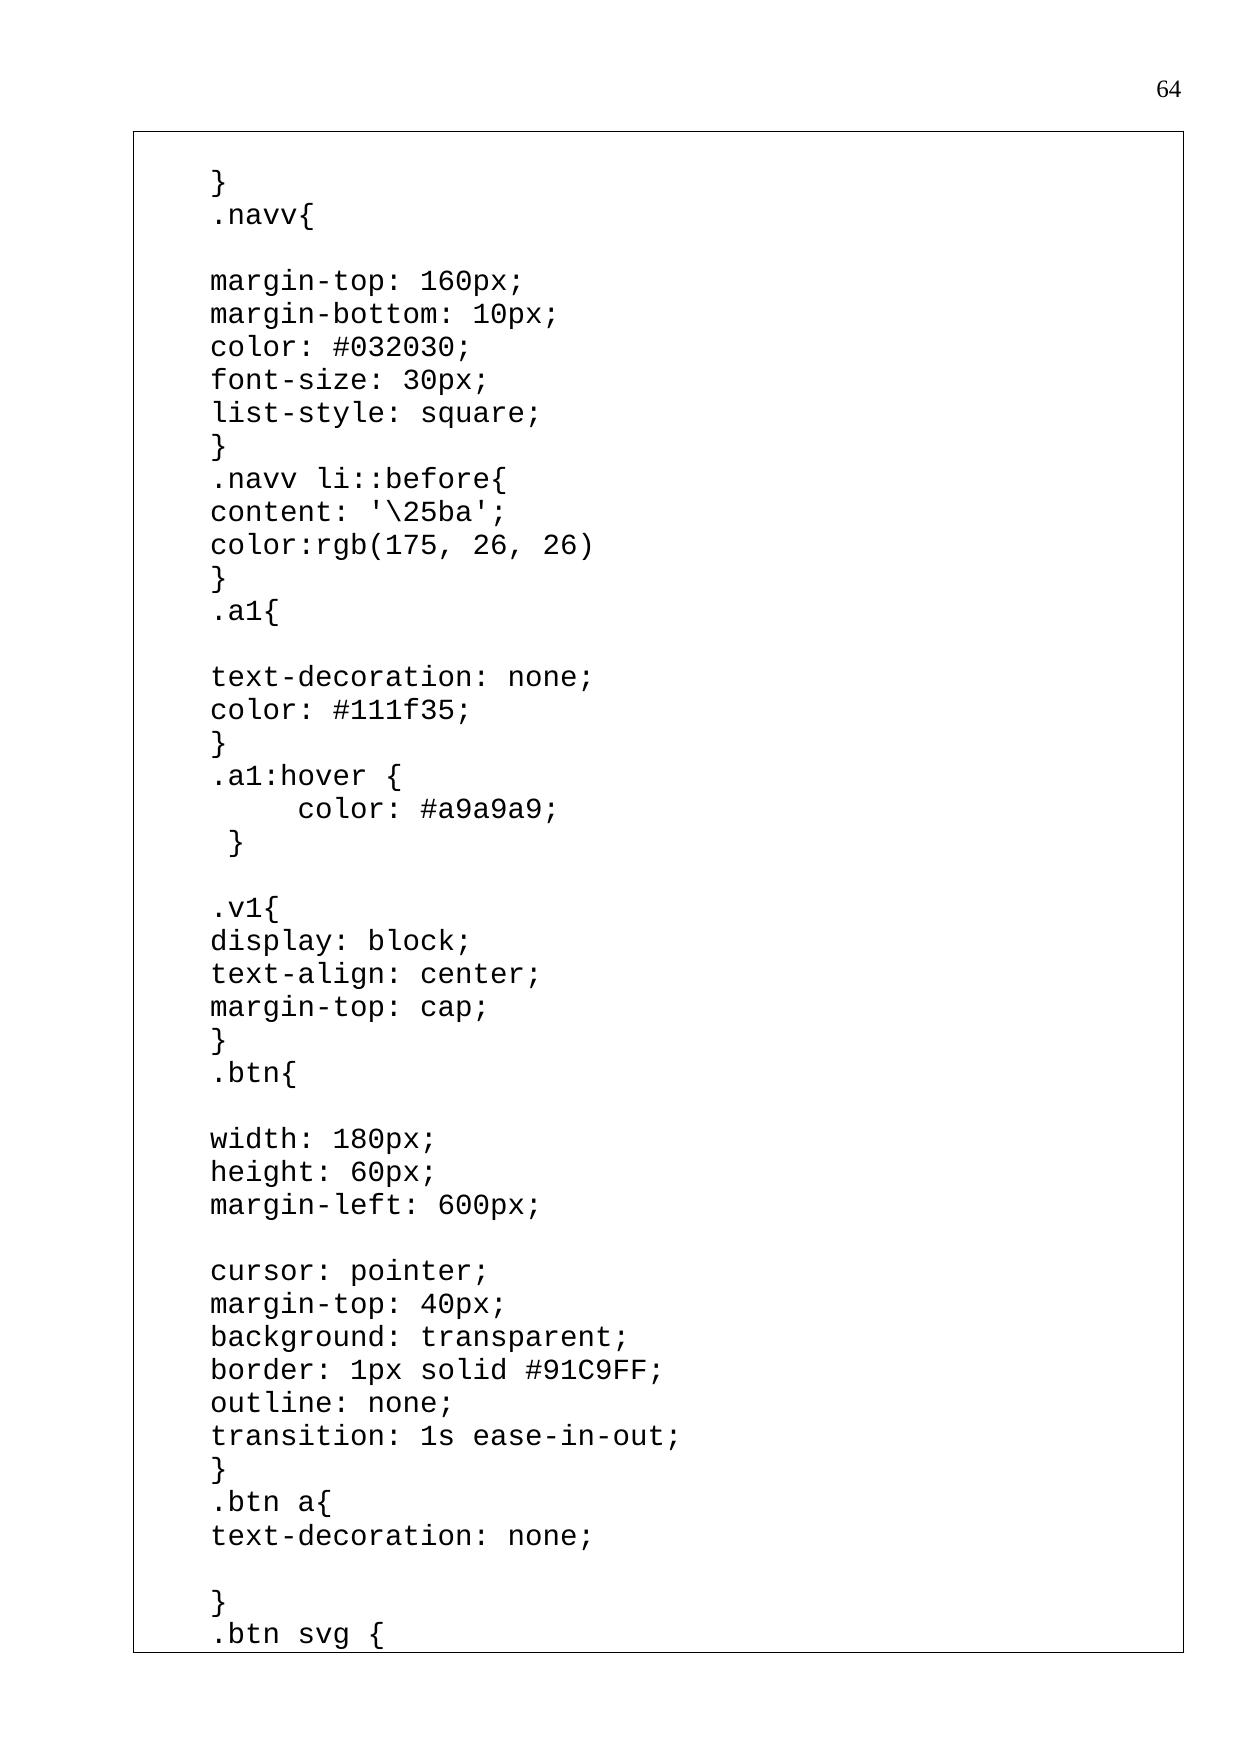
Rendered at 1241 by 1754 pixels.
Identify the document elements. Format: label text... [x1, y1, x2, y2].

text } [136, 1454, 1181, 1488]
text margin-left: 600px; [136, 1190, 1181, 1223]
text } [136, 728, 1181, 761]
text font-size: 30px; [136, 365, 1181, 398]
text cursor: pointer; [136, 1256, 1181, 1289]
text .a1:hover { [136, 761, 1181, 794]
text color: #111f35; [136, 695, 1181, 728]
text outline: none; [136, 1388, 1181, 1422]
text } [136, 1025, 1181, 1058]
text display: block; [136, 926, 1181, 959]
text list-style: square; [136, 398, 1181, 431]
text color: #032030; [136, 332, 1181, 365]
text transition: 1s ease-in-out; [136, 1422, 1181, 1454]
text width: 180px; [136, 1124, 1181, 1157]
text } [136, 431, 1181, 464]
text color:rgb(175, 26, 26) [136, 530, 1181, 563]
text text-decoration: none; [136, 1521, 1181, 1554]
text } [136, 563, 1181, 596]
text background: transparent; [136, 1322, 1181, 1356]
text .v1{ [136, 893, 1181, 926]
text .btn{ [136, 1058, 1181, 1091]
text .btn svg { [136, 1620, 1181, 1652]
text content: '\25ba'; [136, 497, 1181, 530]
text margin-top: 160px; [136, 266, 1181, 299]
text .btn a{ [136, 1488, 1181, 1521]
text .navv li::before{ [136, 464, 1181, 497]
text } [136, 827, 1181, 860]
text } [136, 167, 1181, 200]
text text-decoration: none; [136, 662, 1181, 695]
text height: 60px; [136, 1157, 1181, 1190]
text margin-top: cap; [136, 992, 1181, 1025]
text .navv{ [136, 200, 1181, 233]
text margin-top: 40px; [136, 1289, 1181, 1322]
text border: 1px solid #91C9FF; [136, 1356, 1181, 1388]
text color: #a9a9a9; [136, 794, 1181, 827]
text .a1{ [136, 596, 1181, 629]
text margin-bottom: 10px; [136, 299, 1181, 332]
text } [136, 1587, 1181, 1620]
text text-align: center; [136, 959, 1181, 992]
